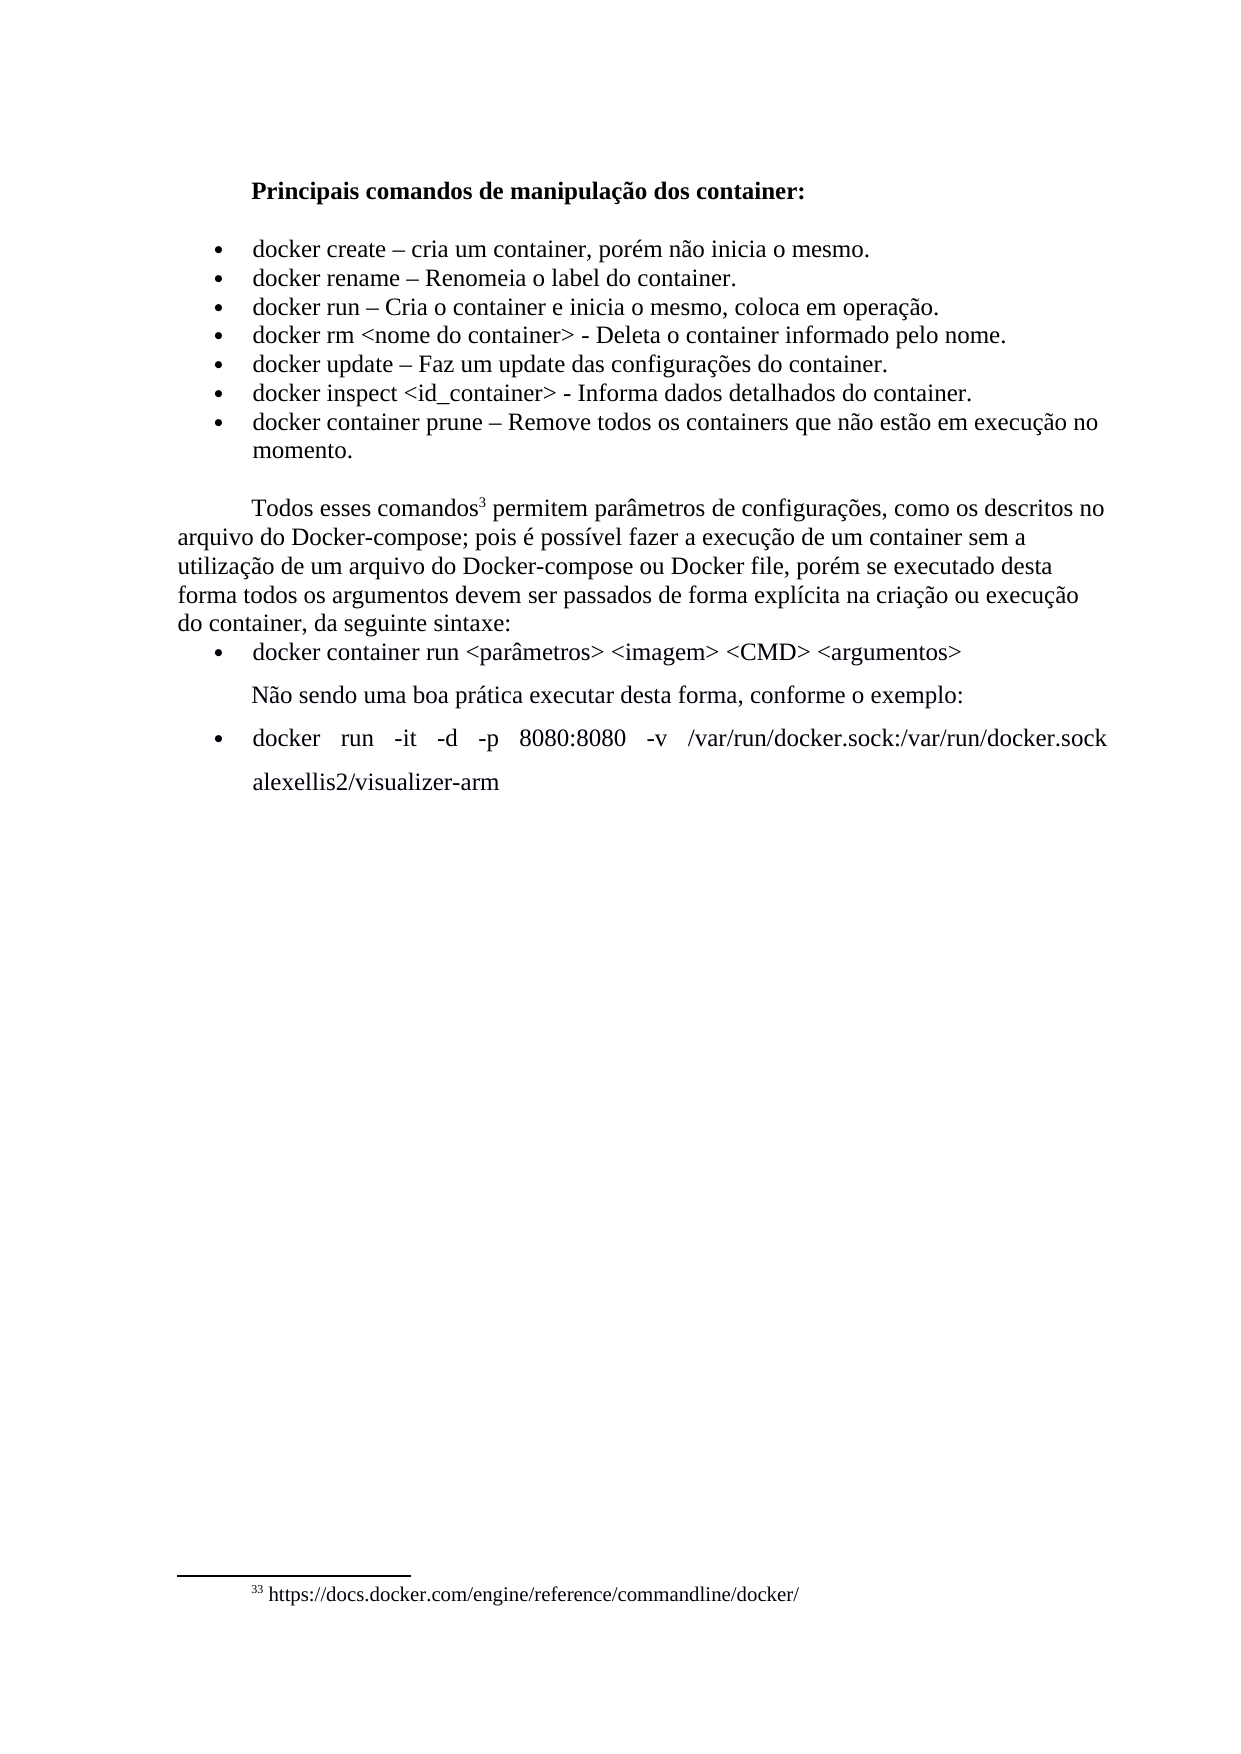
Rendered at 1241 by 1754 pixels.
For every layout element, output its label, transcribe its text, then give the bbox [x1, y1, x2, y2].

list Não sendo uma boa prática executar desta forma, conforme o exemplo: [177, 680, 1107, 709]
list docker container prune – Remove todos os containers que não estão em execução no momento. [215, 407, 1107, 464]
list docker update – Faz um update das configurações do container. [215, 349, 1107, 378]
list docker run -it -d -p 8080:8080 -v /var/run/docker.sock:/var/run/docker.sock alexellis2/visualizer-arm [215, 723, 1107, 795]
list docker inspect <id_container> - Informa dados detalhados do container. [215, 378, 1107, 407]
text Todos esses comandos3 permitem parâmetros de configurações, como os descritos no arquivo do Docker-compose; pois é possível fazer a execução de um container sem a utilização de um arquivo do Docker-compose ou Docker file, porém se executado desta forma todos os argumentos devem ser passados de forma explícita na criação ou execução do container, da seguinte sintaxe: [177, 493, 1107, 637]
list docker create – cria um container, porém não inicia o mesmo. [215, 234, 1107, 263]
list docker run – Cria o container e inicia o mesmo, coloca em operação. [215, 292, 1107, 321]
text Principais comandos de manipulação dos container: [177, 176, 1107, 205]
list docker rename – Renomeia o label do container. [215, 263, 1107, 292]
list docker rm <nome do container> - Deleta o container informado pelo nome. [215, 321, 1107, 349]
list docker container run <parâmetros> <imagem> <CMD> <argumentos> [215, 637, 1107, 666]
